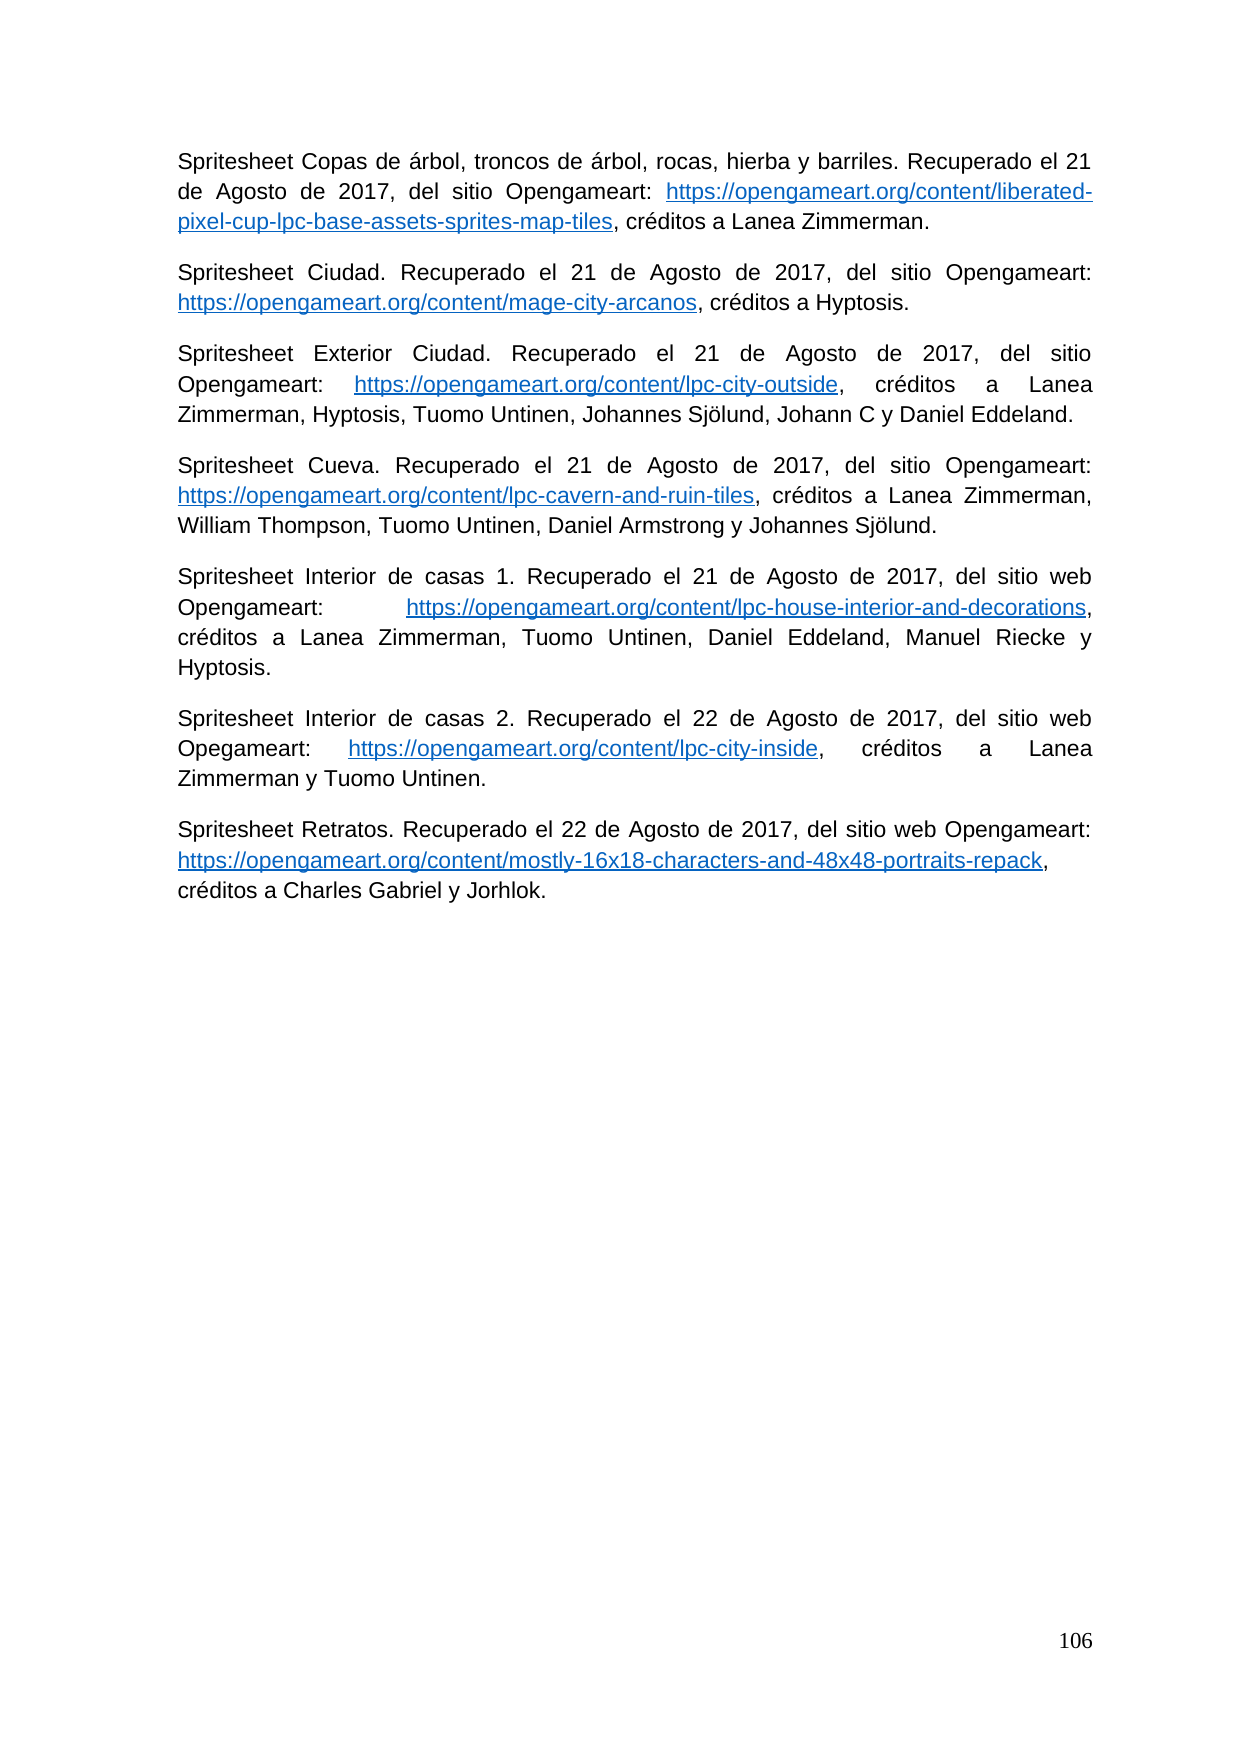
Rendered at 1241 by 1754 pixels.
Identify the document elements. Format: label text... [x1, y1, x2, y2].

text Spritesheet Cueva. Recuperado el 21 de Agosto de 2017, del sitio Opengameart: https://opengameart.org/content/lpc-cavern-and-ruin-tiles, créditos a Lanea Zimmerman, William Thompson, Tuomo Untinen, Daniel Armstrong y Johannes Sjölund. [177, 452, 1092, 539]
text Spritesheet Copas de árbol, troncos de árbol, rocas, hierba y barriles. Recuperado el 21 de Agosto de 2017, del sitio Opengameart: https://opengameart.org/content/liberated-pixel-cup-lpc-base-assets-sprites-map-tiles, créditos a Lanea Zimmerman. [177, 148, 1092, 234]
text Spritesheet Interior de casas 1. Recuperado el 21 de Agosto de 2017, del sitio web Opengameart: https://opengameart.org/content/lpc-house-interior-and-decorations, créditos a Lanea Zimmerman, Tuomo Untinen, Daniel Eddeland, Manuel Riecke y Hyptosis. [177, 563, 1092, 680]
text Spritesheet Retratos. Recuperado el 22 de Agosto de 2017, del sitio web Opengameart: https://opengameart.org/content/mostly-16x18-characters-and-48x48-portraits-repack, créditos a Charles Gabriel y Jorhlok. [177, 816, 1092, 903]
text Spritesheet Interior de casas 2. Recuperado el 22 de Agosto de 2017, del sitio web Opegameart: https://opengameart.org/content/lpc-city-inside, créditos a Lanea Zimmerman y Tuomo Untinen. [177, 705, 1092, 792]
text Spritesheet Ciudad. Recuperado el 21 de Agosto de 2017, del sitio Opengameart: https://opengameart.org/content/mage-city-arcanos, créditos a Hyptosis. [177, 259, 1092, 316]
text Spritesheet Exterior Ciudad. Recuperado el 21 de Agosto de 2017, del sitio Opengameart: https://opengameart.org/content/lpc-city-outside, créditos a Lanea Zimmerman, Hyptosis, Tuomo Untinen, Johannes Sjölund, Johann C y Daniel Eddeland. [177, 340, 1092, 427]
